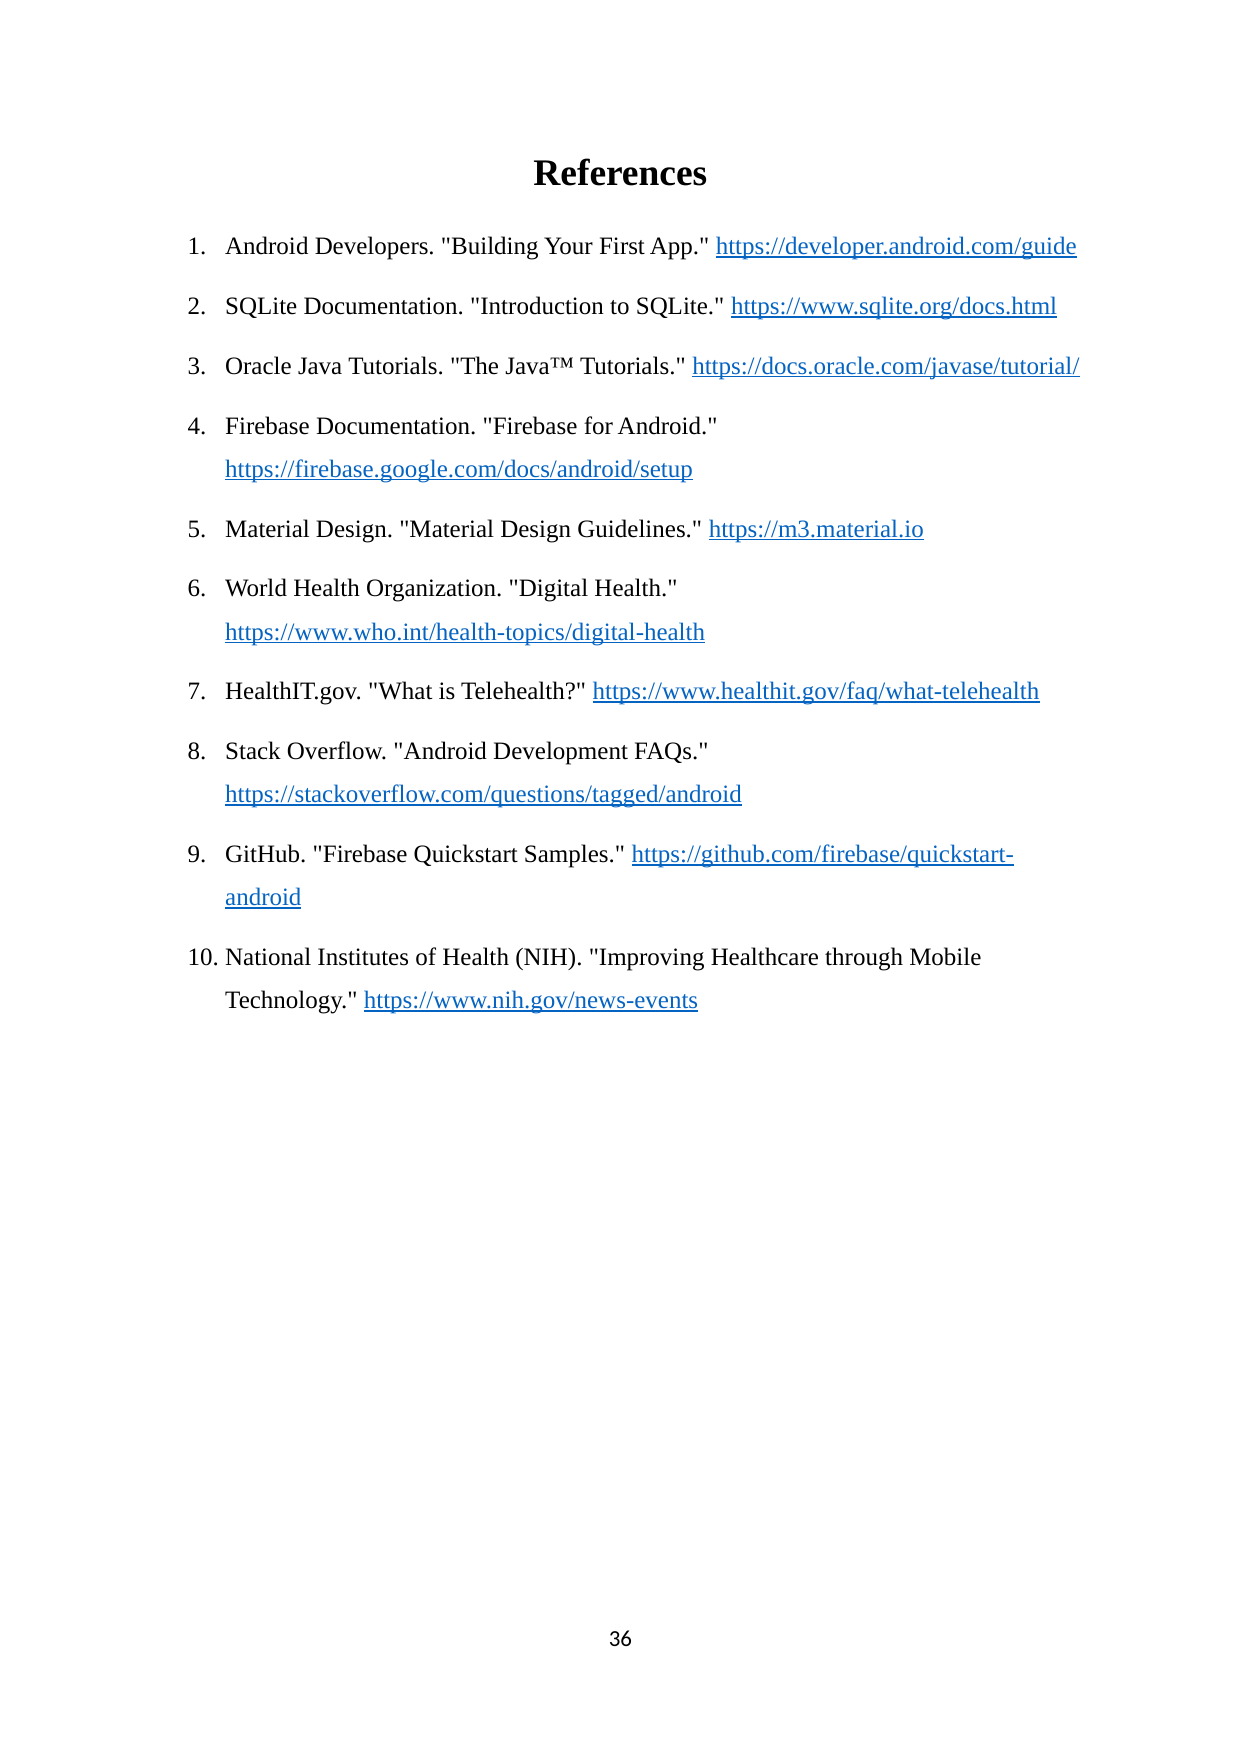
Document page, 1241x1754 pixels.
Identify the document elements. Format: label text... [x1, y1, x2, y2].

list Firebase Documentation. "Firebase for Android." https://firebase.google.com/docs/android/setup [187, 411, 1090, 483]
list SQLite Documentation. "Introduction to SQLite." https://www.sqlite.org/docs.html [187, 291, 1090, 320]
list GitHub. "Firebase Quickstart Samples." https://github.com/firebase/quickstart-android [187, 839, 1090, 911]
list Android Developers. "Building Your First App." https://developer.android.com/guide [187, 231, 1090, 260]
list HealthIT.gov. "What is Telehealth?" https://www.healthit.gov/faq/what-telehealth [187, 676, 1090, 705]
list World Health Organization. "Digital Health." https://www.who.int/health-topics/digital-health [187, 573, 1090, 645]
list Oracle Java Tutorials. "The Java™ Tutorials." https://docs.oracle.com/javase/tutorial/ [187, 351, 1090, 380]
list Material Design. "Material Design Guidelines." https://m3.material.io [187, 514, 1090, 542]
text References [150, 150, 1090, 193]
list National Institutes of Health (NIH). "Improving Healthcare through Mobile Technology." https://www.nih.gov/news-events [187, 942, 1090, 1014]
list Stack Overflow. "Android Development FAQs." https://stackoverflow.com/questions/tagged/android [187, 736, 1090, 808]
